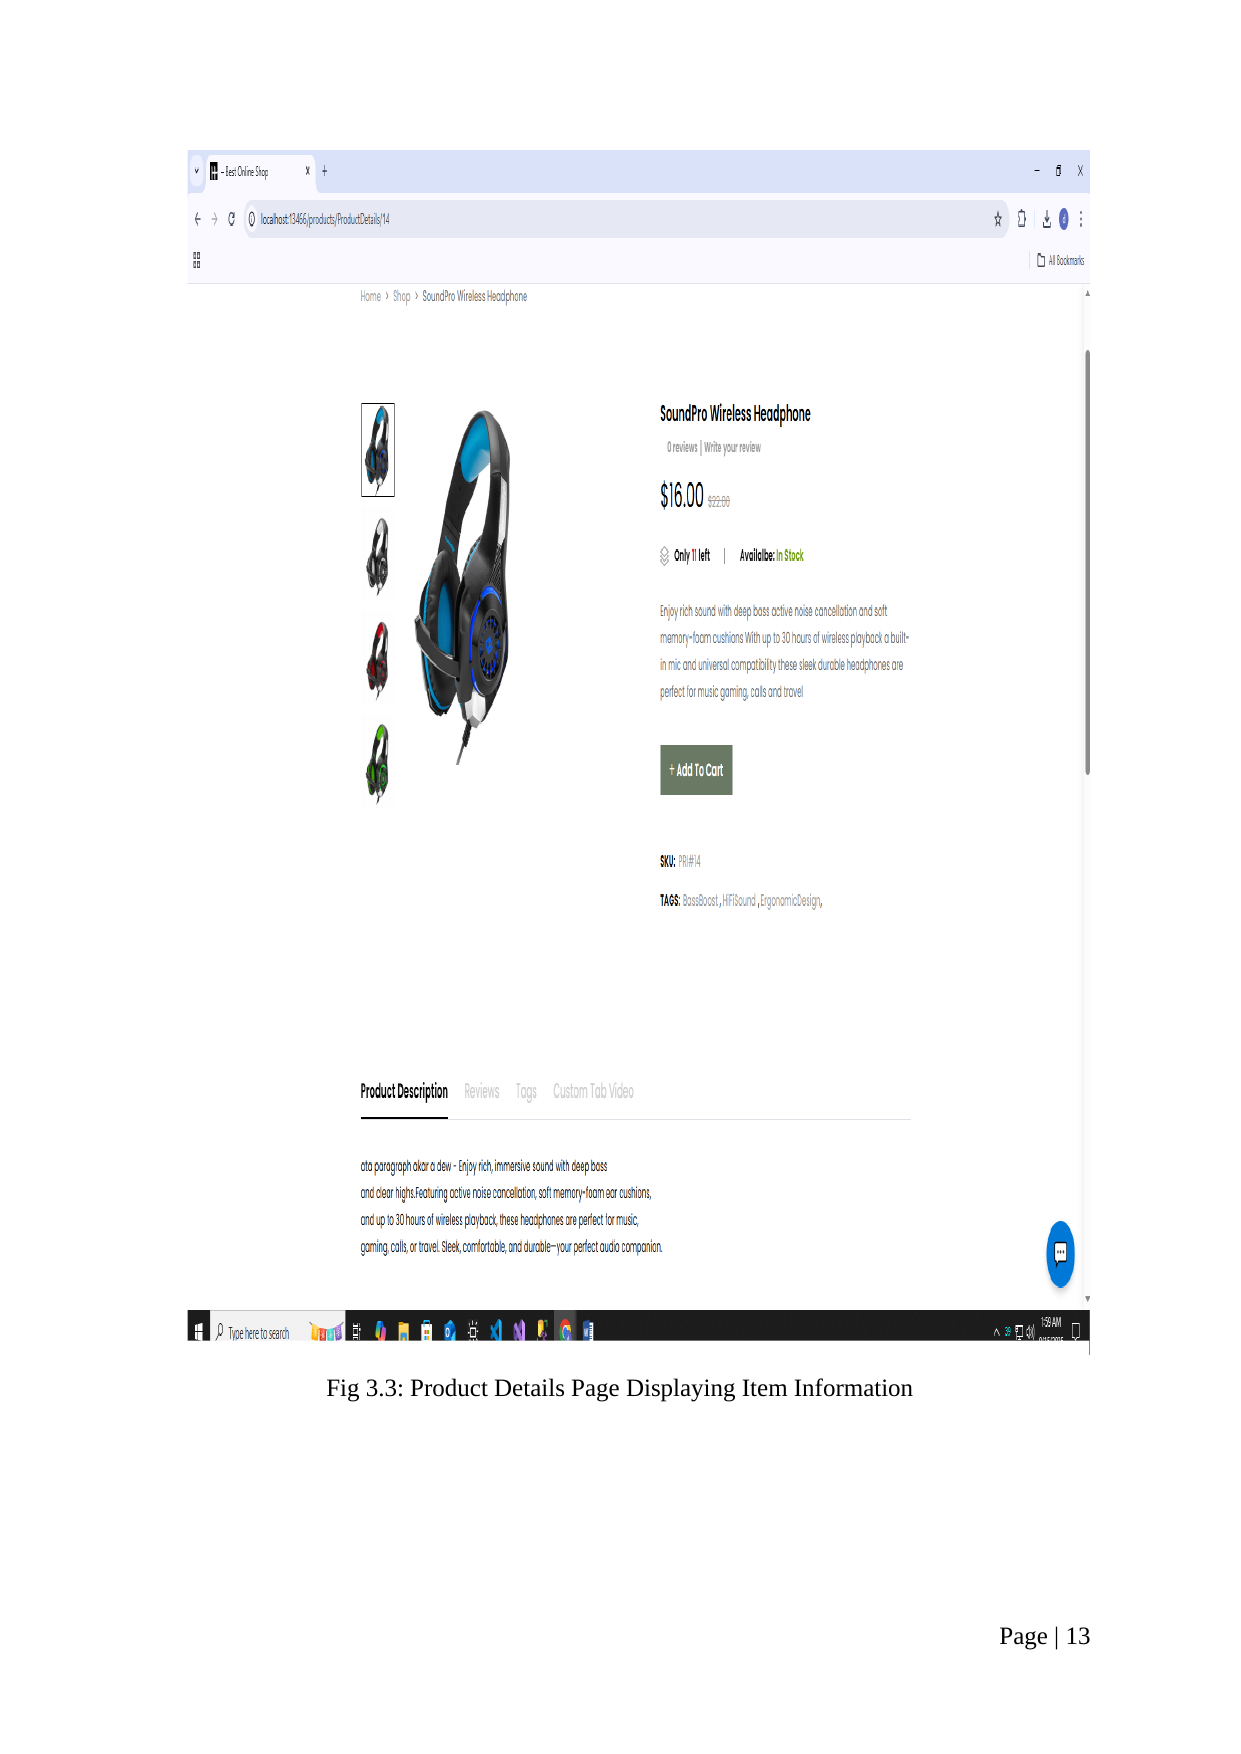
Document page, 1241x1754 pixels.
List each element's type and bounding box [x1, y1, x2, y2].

picture [187, 150, 1090, 1340]
